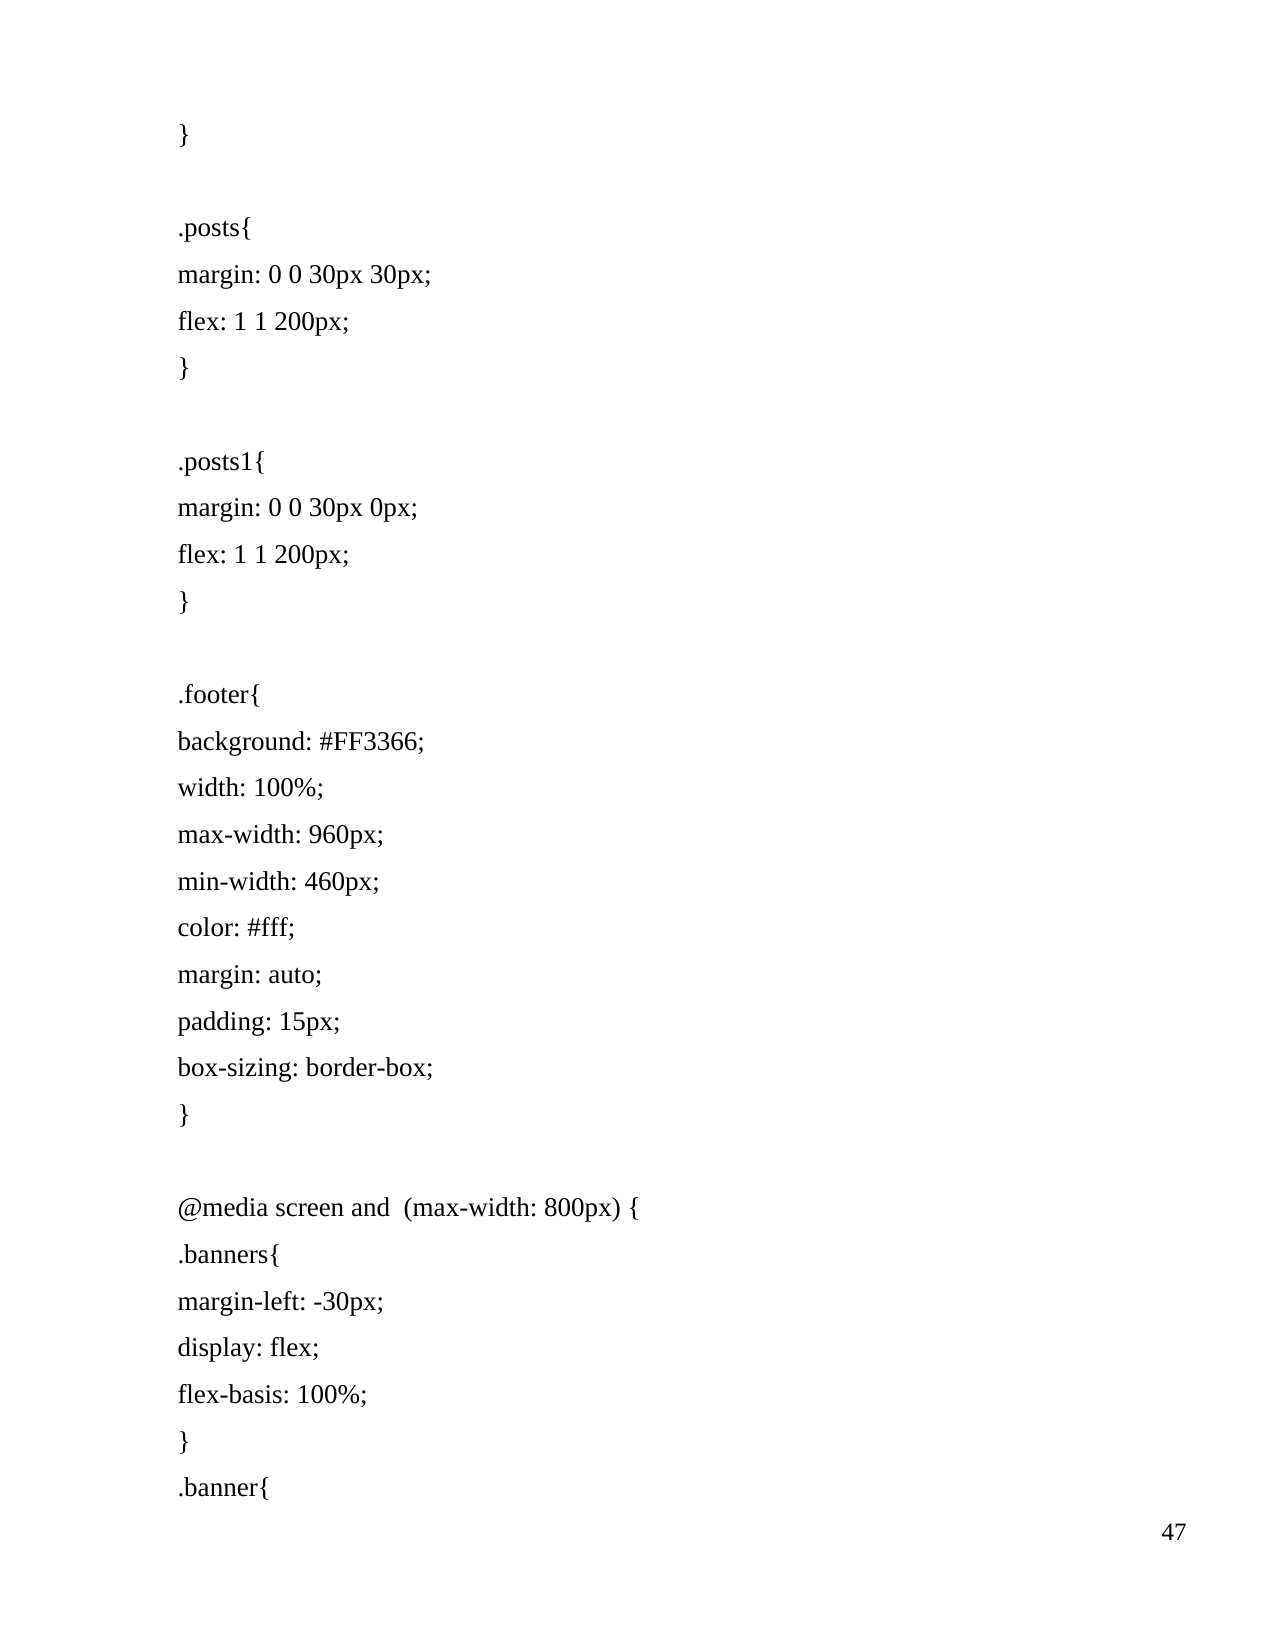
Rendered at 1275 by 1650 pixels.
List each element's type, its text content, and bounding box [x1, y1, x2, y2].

text @media screen and (max-width: 800px) { [177, 1191, 1186, 1223]
text margin: 0 0 30px 30px; [177, 258, 1186, 289]
text margin: 0 0 30px 0px; [177, 491, 1186, 523]
text } [177, 585, 1186, 616]
text } [177, 351, 1186, 383]
text } [177, 1425, 1186, 1456]
text .posts1{ [177, 445, 1186, 476]
text min-width: 460px; [177, 865, 1186, 896]
text flex-basis: 100%; [177, 1378, 1186, 1409]
text } [177, 1098, 1186, 1129]
text .banner{ [177, 1471, 1186, 1503]
text margin: auto; [177, 958, 1186, 989]
text color: #fff; [177, 911, 1186, 943]
text padding: 15px; [177, 1005, 1186, 1036]
text display: flex; [177, 1331, 1186, 1363]
text box-sizing: border-box; [177, 1051, 1186, 1083]
text } [177, 118, 1186, 149]
text background: #FF3366; [177, 725, 1186, 756]
text width: 100%; [177, 771, 1186, 803]
text flex: 1 1 200px; [177, 305, 1186, 336]
text max-width: 960px; [177, 818, 1186, 849]
text flex: 1 1 200px; [177, 538, 1186, 569]
text .footer{ [177, 678, 1186, 709]
text .posts{ [177, 211, 1186, 243]
text margin-left: -30px; [177, 1285, 1186, 1316]
text .banners{ [177, 1238, 1186, 1269]
